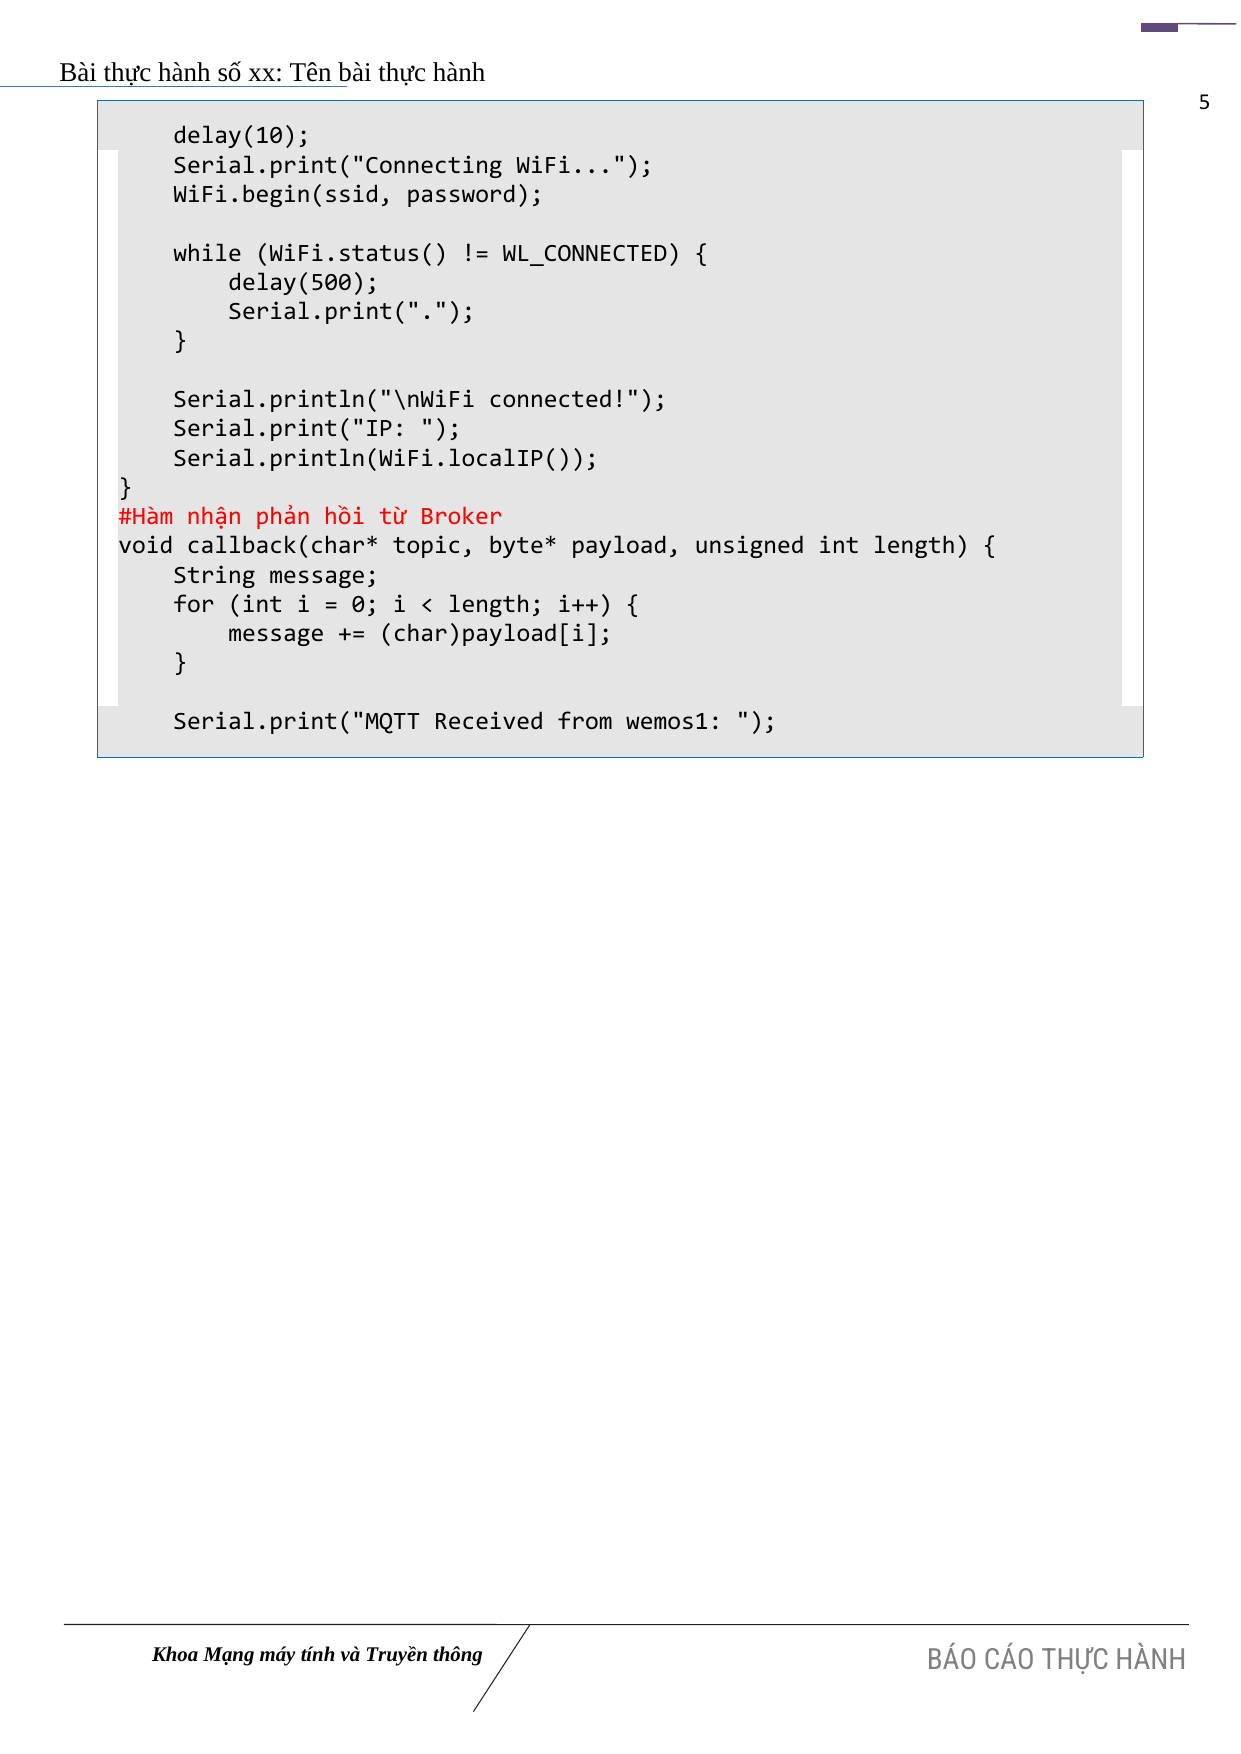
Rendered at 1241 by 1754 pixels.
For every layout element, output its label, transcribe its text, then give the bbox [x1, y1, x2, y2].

text delay(500); [118, 267, 1122, 297]
text void callback(char* topic, byte* payload, unsigned int length) { [118, 531, 1122, 560]
text for (int i = 0; i < length; i++) { [118, 589, 1122, 619]
text Serial.print("IP: "); [118, 414, 1122, 443]
text delay(10); [98, 101, 1143, 150]
text String message; [118, 560, 1122, 589]
text WiFi.begin(ssid, password); [118, 180, 1122, 209]
text Serial.print("MQTT Received from wemos1: "); [98, 685, 1143, 757]
text Serial.println("\nWiFi connected!"); [118, 384, 1122, 414]
text Serial.print("."); [118, 297, 1122, 326]
text message += (char)payload[i]; [118, 619, 1122, 648]
text } [118, 648, 1122, 677]
text } [118, 472, 1122, 502]
text } [118, 326, 1122, 355]
text while (WiFi.status() != WL_CONNECTED) { [118, 238, 1122, 267]
text Serial.print("Connecting WiFi..."); [118, 150, 1122, 180]
text Serial.println(WiFi.localIP()); [118, 443, 1122, 472]
text #Hàm nhận phản hồi từ Broker [118, 502, 1122, 531]
